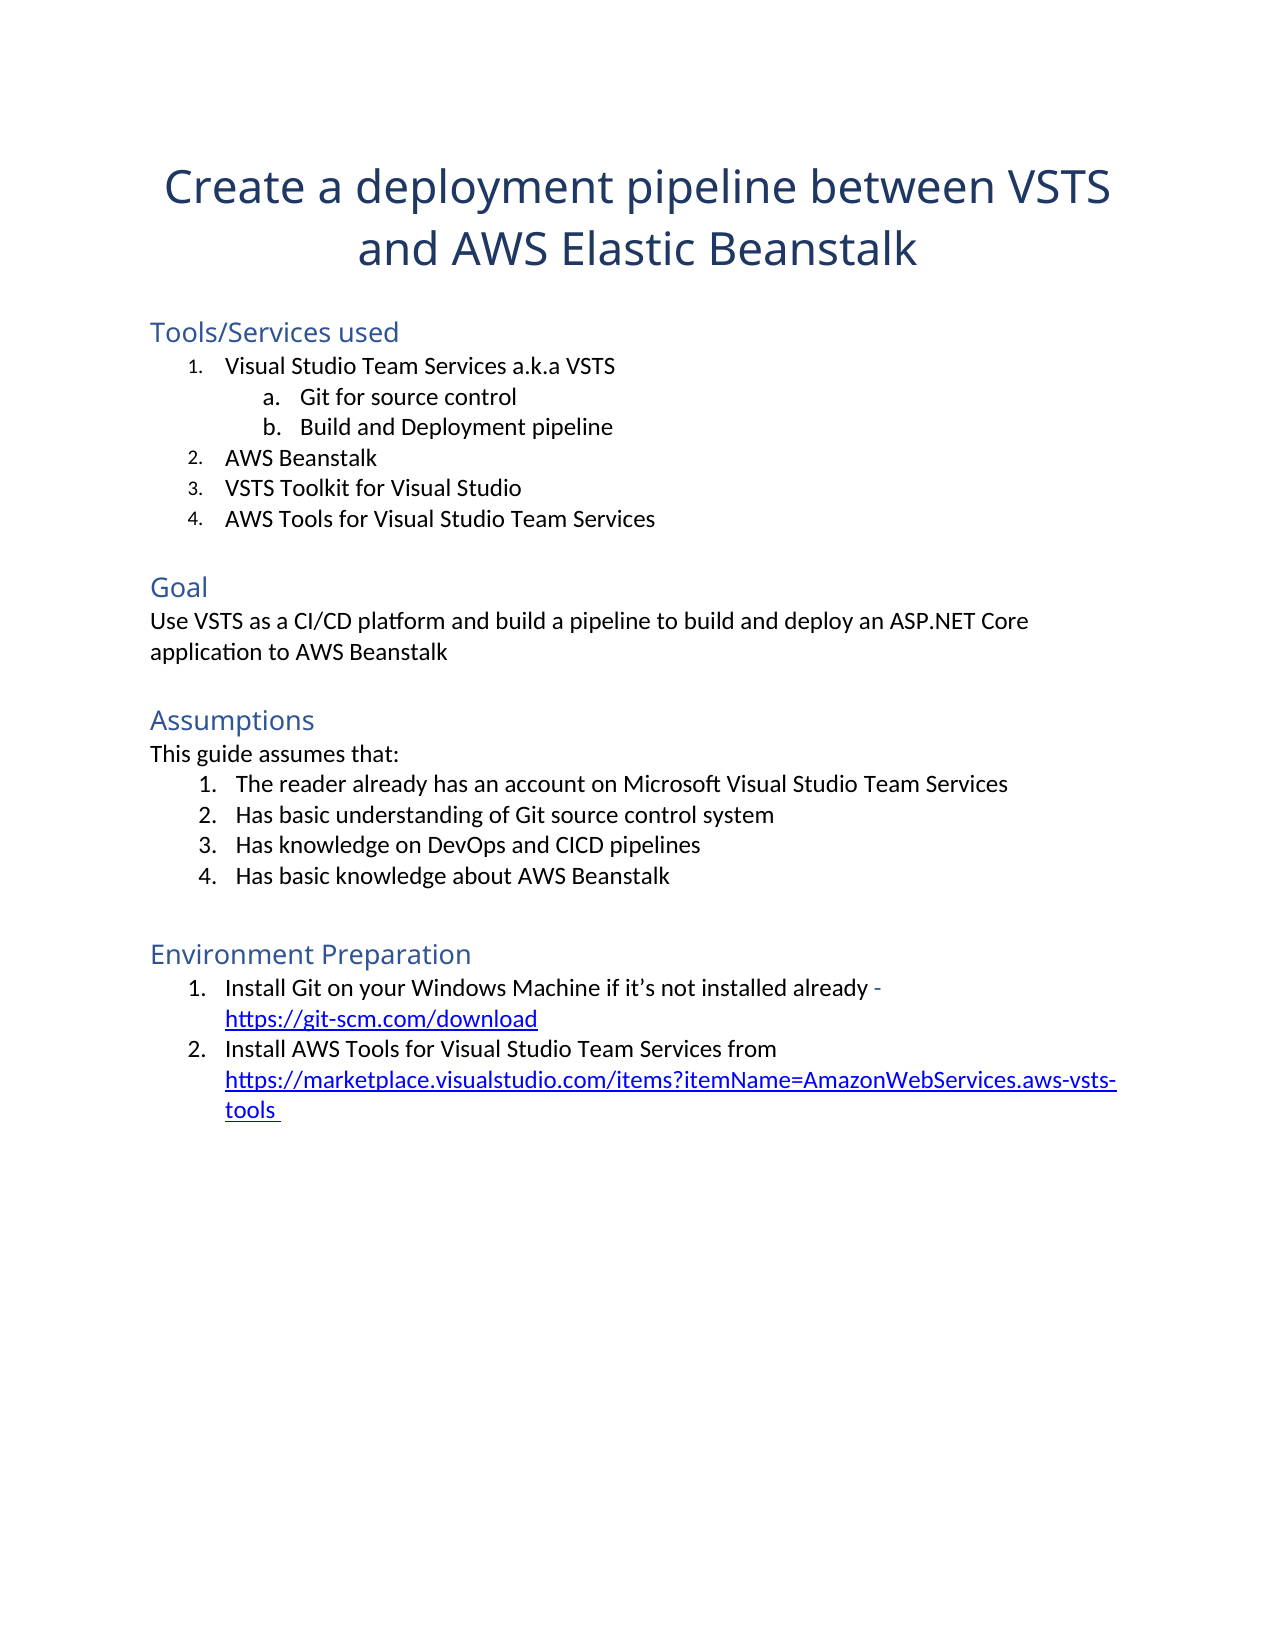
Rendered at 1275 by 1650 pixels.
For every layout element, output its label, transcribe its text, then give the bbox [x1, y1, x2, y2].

list Build and Deployment pipeline [262, 412, 1125, 442]
list AWS Beanstalk [187, 442, 1125, 473]
list Git for source control [262, 381, 1125, 412]
text Goal [150, 568, 1125, 605]
list Has knowledge on DevOps and CICD pipelines [198, 829, 1125, 860]
list Has basic knowledge about AWS Beanstalk [198, 860, 1125, 890]
text This guide assumes that: [150, 738, 1125, 768]
text Assumptions [150, 701, 1125, 738]
list The reader already has an account on Microsoft Visual Studio Team Services [198, 768, 1125, 799]
text Use VSTS as a CI/CD platform and build a pipeline to build and deploy an ASP.NET Core application to AWS Beanstalk [150, 605, 1125, 666]
text Tools/Services used [150, 314, 1125, 351]
subtitle Create a deployment pipeline between VSTS and AWS Elastic Beanstalk [150, 154, 1125, 279]
list AWS Tools for Visual Studio Team Services [187, 503, 1125, 534]
list Visual Studio Team Services a.k.a VSTS [187, 351, 1125, 381]
list Has basic understanding of Git source control system [198, 799, 1125, 829]
text Environment Preparation [150, 936, 1125, 972]
list Install Git on your Windows Machine if it’s not installed already - https://git-scm.com/download [187, 972, 1125, 1033]
list Install AWS Tools for Visual Studio Team Services from https://marketplace.visualstudio.com/items?itemName=AmazonWebServices.aws-vsts-tools [187, 1033, 1125, 1125]
list VSTS Toolkit for Visual Studio [187, 473, 1125, 503]
